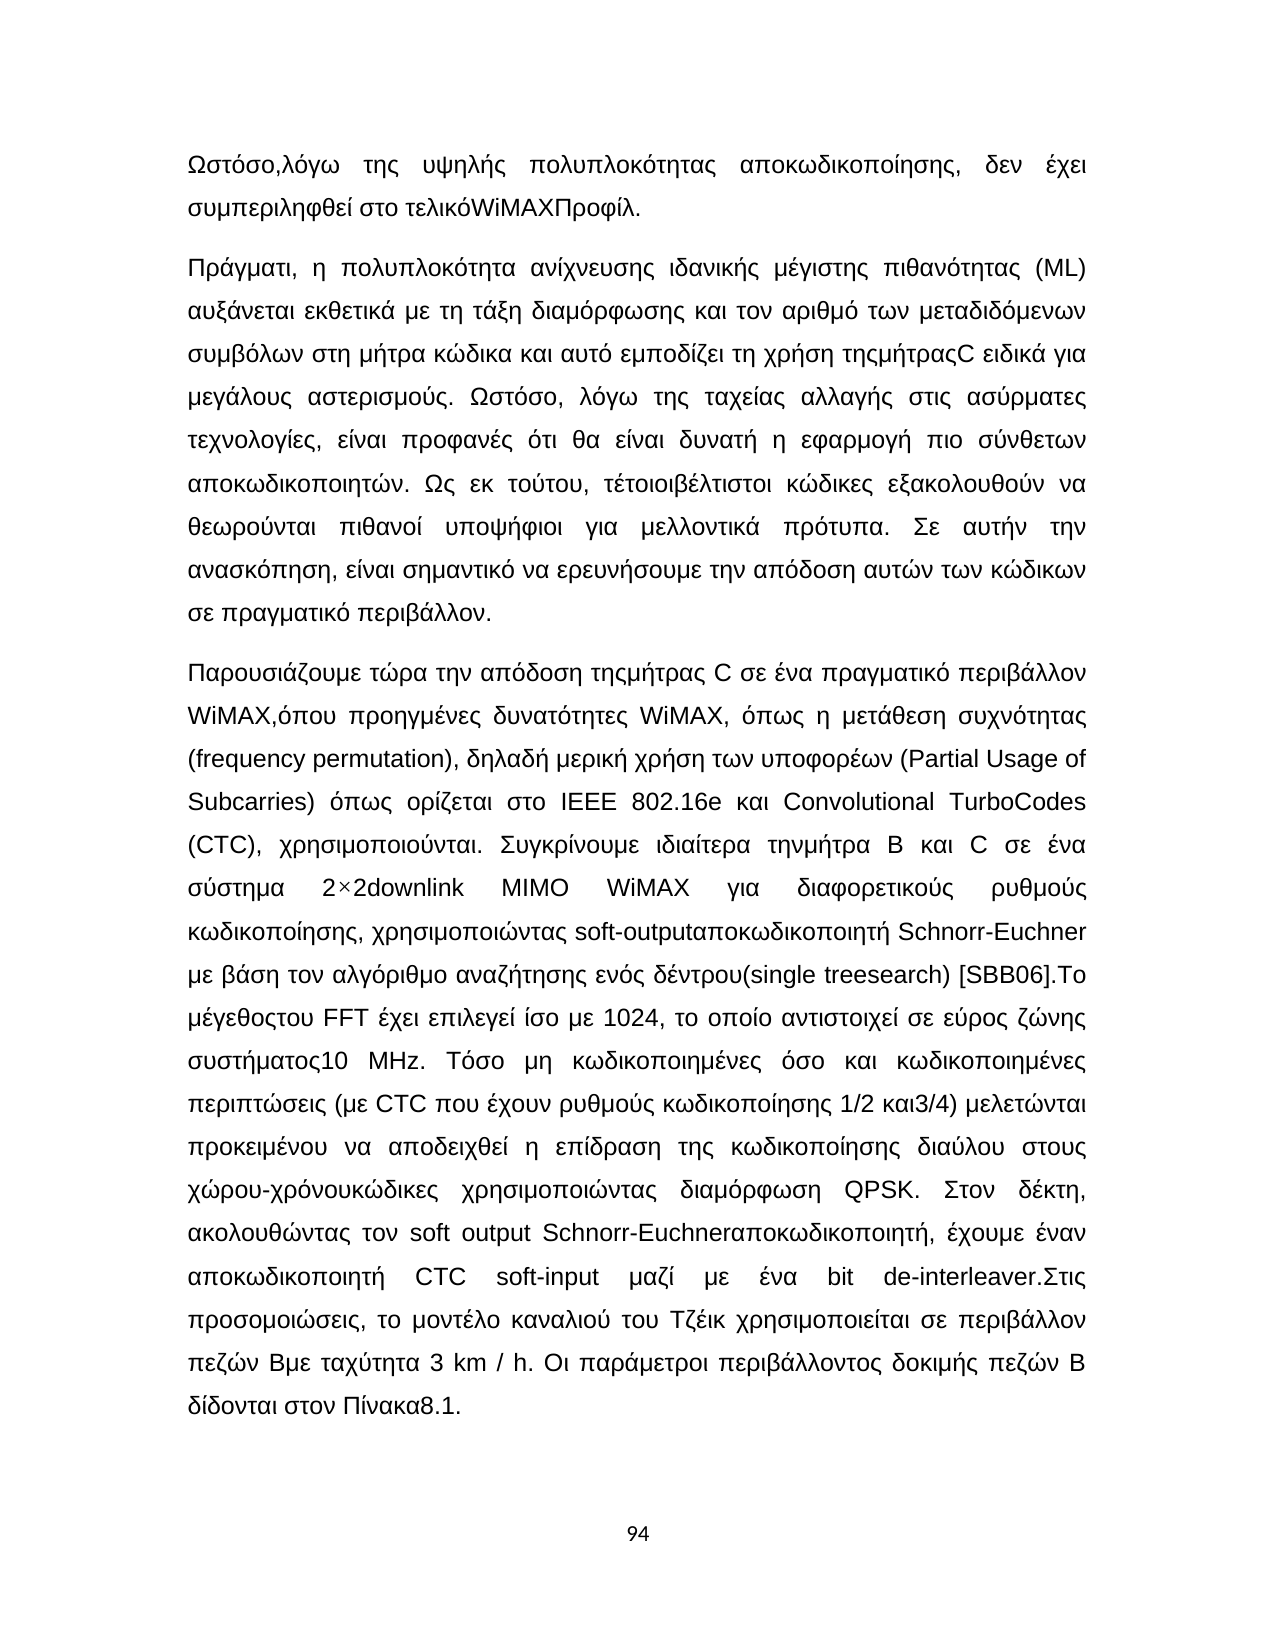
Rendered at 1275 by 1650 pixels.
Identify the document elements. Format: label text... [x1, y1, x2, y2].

text Πράγματι, η πολυπλοκότητα ανίχνευσης ιδανικής μέγιστης πιθανότητας (ML) αυξάνεται εκθετικά με τη τάξη διαμόρφωσης και τον αριθμό των μεταδιδόμενων συμβόλων στη μήτρα κώδικα και αυτό εμποδίζει τη χρήση τηςμήτραςC ειδικά για μεγάλους αστερισμούς. Ωστόσο, λόγω της ταχείας αλλαγής στις ασύρματες τεχνολογίες, είναι προφανές ότι θα είναι δυνατή η εφαρμογή πιο σύνθετων αποκωδικοποιητών. Ως εκ τούτου, τέτοιοιβέλτιστοι κώδικες εξακολουθούν να θεωρούνται πιθανοί υποψήφιοι για μελλοντικά πρότυπα. Σε αυτήν την ανασκόπηση, είναι σημαντικό να ερευνήσουμε την απόδοση αυτών των κώδικων σε πραγματικό περιβάλλον. [187, 253, 1087, 627]
text Παρουσιάζουμε τώρα την απόδοση τηςμήτρας C σε ένα πραγματικό περιβάλλον WiMAX,όπου προηγμένες δυνατότητες WiMAX, όπως η μετάθεση συχνότητας (frequency permutation), δηλαδή μερική χρήση των υποφορέων (Partial Usage of Subcarries) όπως ορίζεται στο IEEE 802.16e και Convolutional TurboCodes (CTC), χρησιμοποιούνται. Συγκρίνουμε ιδιαίτερα τηνμήτρα B και C σε ένα σύστημα 22downlink MIMO WiMAX για διαφορετικούς ρυθμούς κωδικοποίησης, χρησιμοποιώντας soft-outputαποκωδικοποιητή Schnorr-Euchner με βάση τον αλγόριθμο αναζήτησης ενός δέντρου(single treesearch) [SBB06].Το μέγεθοςτου FFT έχει επιλεγεί ίσο με 1024, το οποίο αντιστοιχεί σε εύρος ζώνης συστήματος10 MHz. Τόσο μη κωδικοποιημένες όσο και κωδικοποιημένες περιπτώσεις (με CTC που έχουν ρυθμούς κωδικοποίησης 1/2 και3/4) μελετώνται προκειμένου να αποδειχθεί η επίδραση της κωδικοποίησης διαύλου στους χώρου-χρόνουκώδικες χρησιμοποιώντας διαμόρφωση QPSK. Στον δέκτη, ακολουθώντας τον soft output Schnorr-Euchnerαποκωδικοποιητή, έχουμε έναν αποκωδικοποιητή CTC soft-input μαζί με ένα bit de-interleaver.Στις προσομοιώσεις, το μοντέλο καναλιού του Τζέικ χρησιμοποιείται σε περιβάλλον πεζών Βμε ταχύτητα 3 km / h. Οι παράμετροι περιβάλλοντος δοκιμής πεζών Β δίδονται στον Πίνακα8.1. [187, 658, 1087, 1419]
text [187, 150, 1087, 222]
